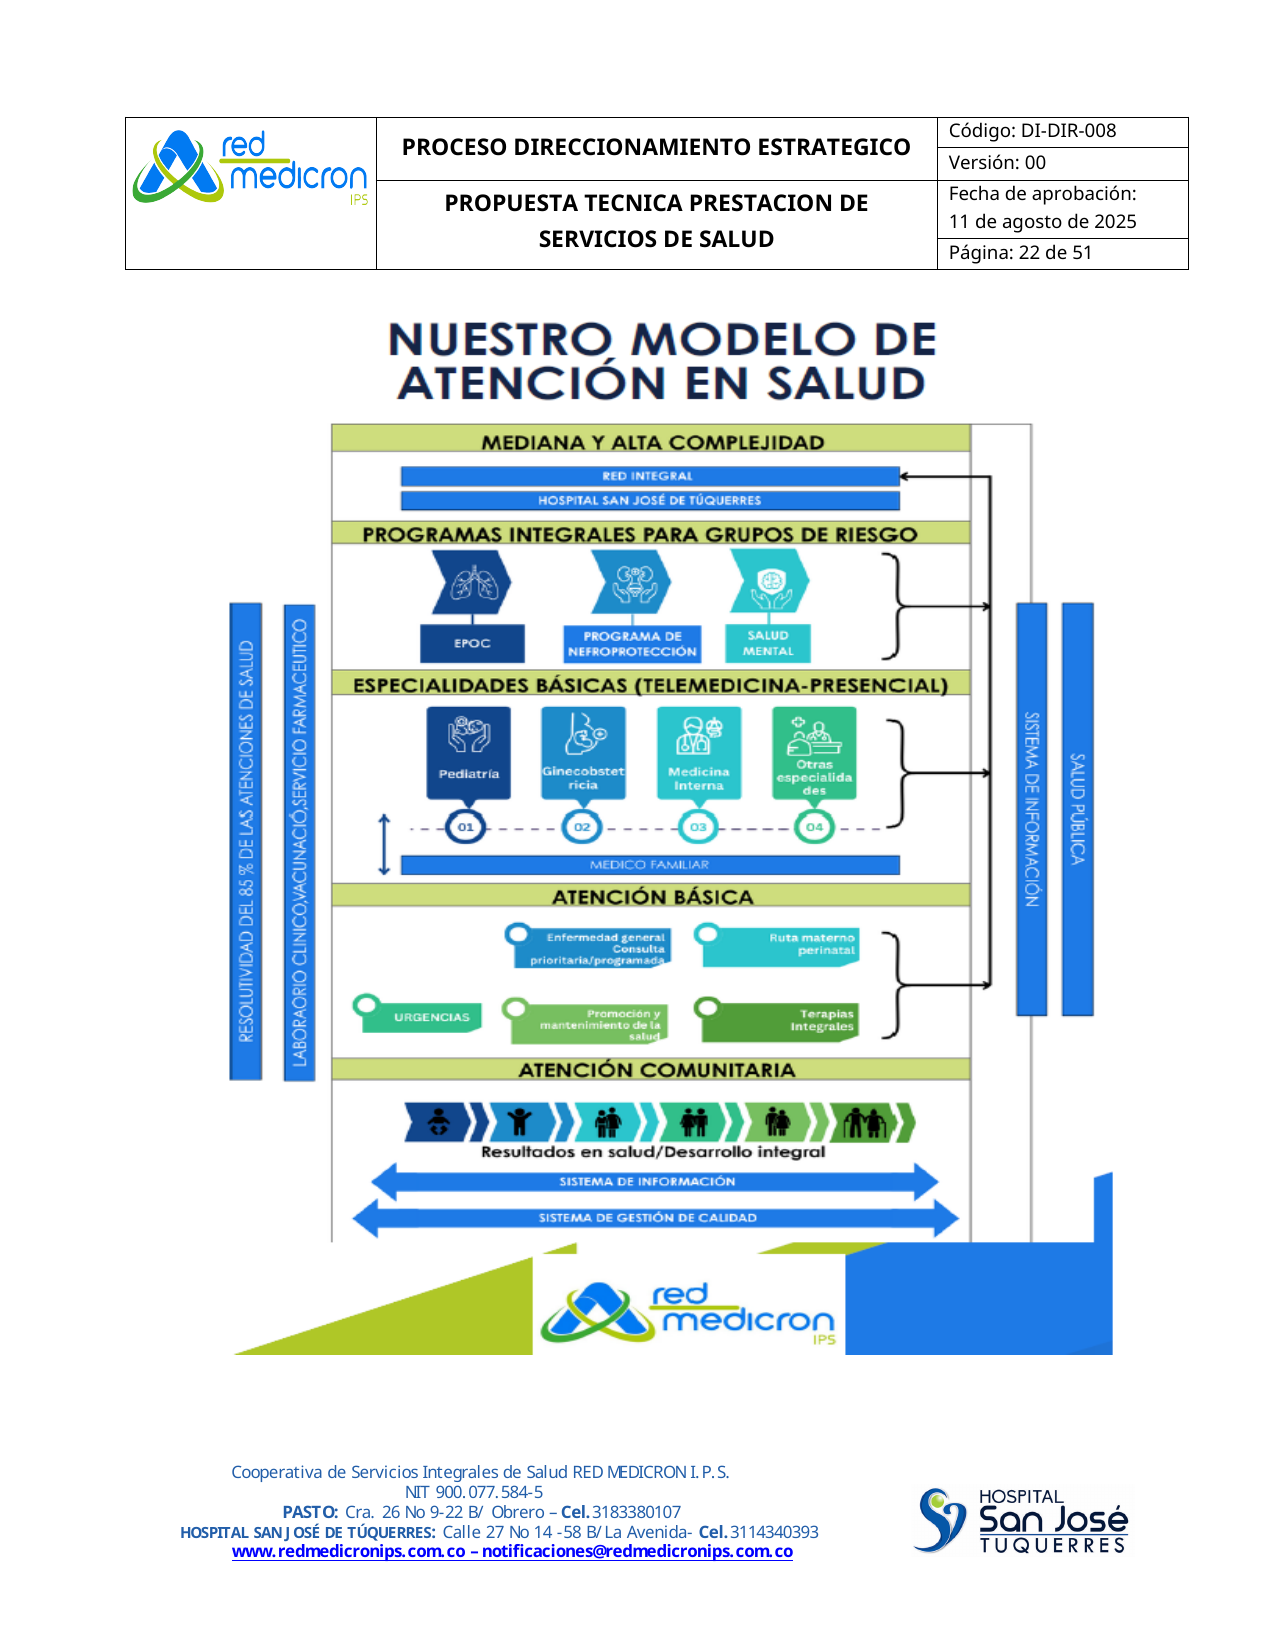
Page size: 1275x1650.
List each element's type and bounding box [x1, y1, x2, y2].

picture [132, 130, 368, 205]
picture [211, 297, 1113, 1355]
